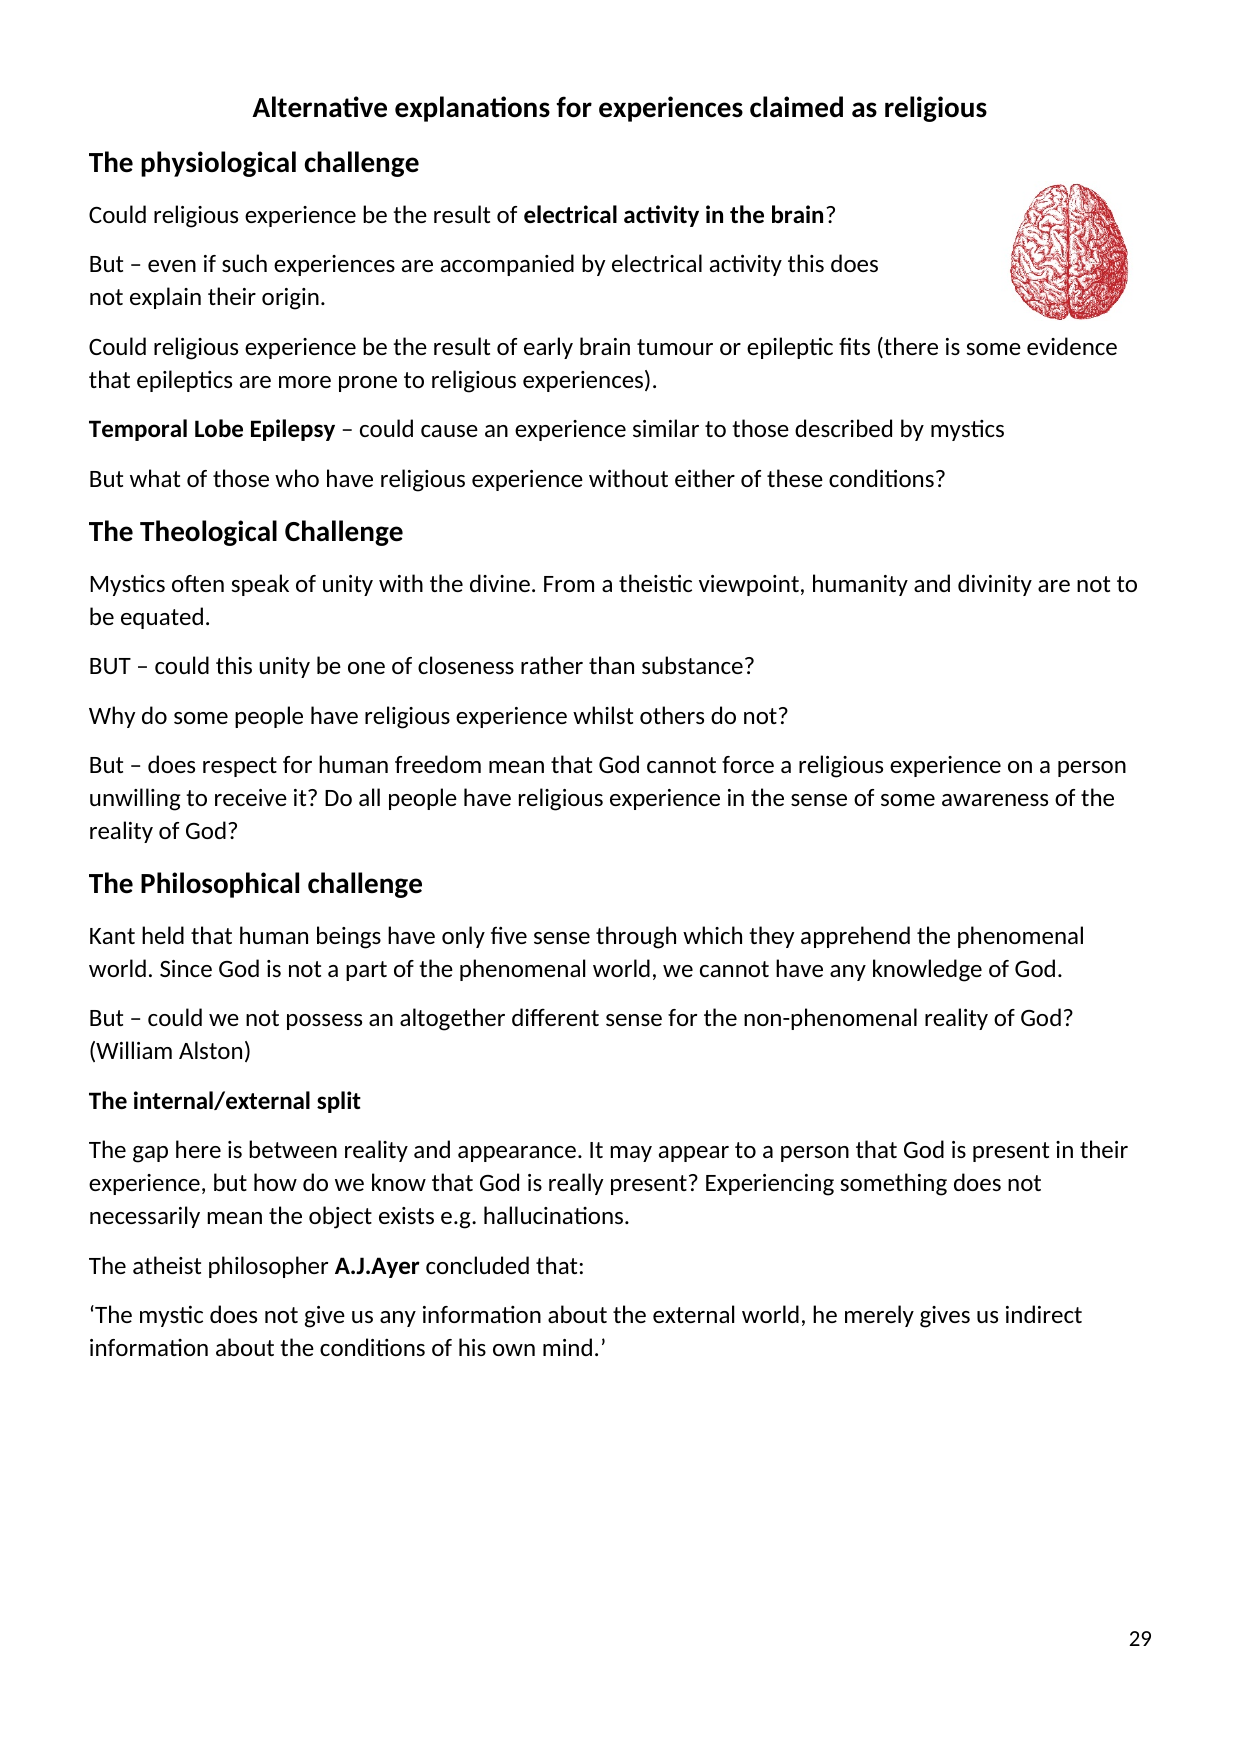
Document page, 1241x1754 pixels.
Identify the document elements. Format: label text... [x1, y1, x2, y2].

text ‘The mystic does not give us any information about the external world, he merely gives us indirect information about the conditions of his own mind.’ [89, 1299, 1152, 1363]
text Why do some people have religious experience whilst others do not? [89, 700, 1152, 730]
text But what of those who have religious experience without either of these conditions? [89, 463, 1152, 493]
picture [936, 181, 1204, 321]
text The Theological Challenge [89, 513, 1152, 548]
text The atheist philosopher A.J.Ayer concluded that: [89, 1250, 1152, 1280]
text The physiological challenge [89, 144, 1152, 179]
text But – does respect for human freedom mean that God cannot force a religious experience on a person unwilling to receive it? Do all people have religious experience in the sense of some awareness of the reality of God? [89, 749, 1152, 846]
text Mystics often speak of unity with the divine. From a theistic viewpoint, humanity and divinity are not to be equated. [89, 568, 1152, 631]
text Could religious experience be the result of electrical activity in the brain? [89, 199, 936, 229]
text Temporal Lobe Epilepsy – could cause an experience similar to those described by mystics [89, 413, 1152, 444]
text The Philosophical challenge [89, 865, 1152, 900]
text The gap here is between reality and appearance. It may appear to a person that God is present in their experience, but how do we know that God is really present? Experiencing something does not necessarily mean the object exists e.g. hallucinations. [89, 1134, 1152, 1231]
text BUT – could this unity be one of closeness rather than substance? [89, 650, 1152, 681]
text But – could we not possess an altogether different sense for the non-phenomenal reality of God? (William Alston) [89, 1002, 1152, 1066]
text The internal/external split [89, 1085, 1152, 1115]
text Alternative explanations for experiences claimed as religious [89, 89, 1152, 124]
text But – even if such experiences are accompanied by electrical activity this does not explain their origin. [89, 248, 936, 312]
text Kant held that human beings have only five sense through which they apprehend the phenomenal world. Since God is not a part of the phenomenal world, we cannot have any knowledge of God. [89, 920, 1152, 983]
text Could religious experience be the result of early brain tumour or epileptic fits (there is some evidence that epileptics are more prone to religious experiences). [89, 331, 1152, 394]
